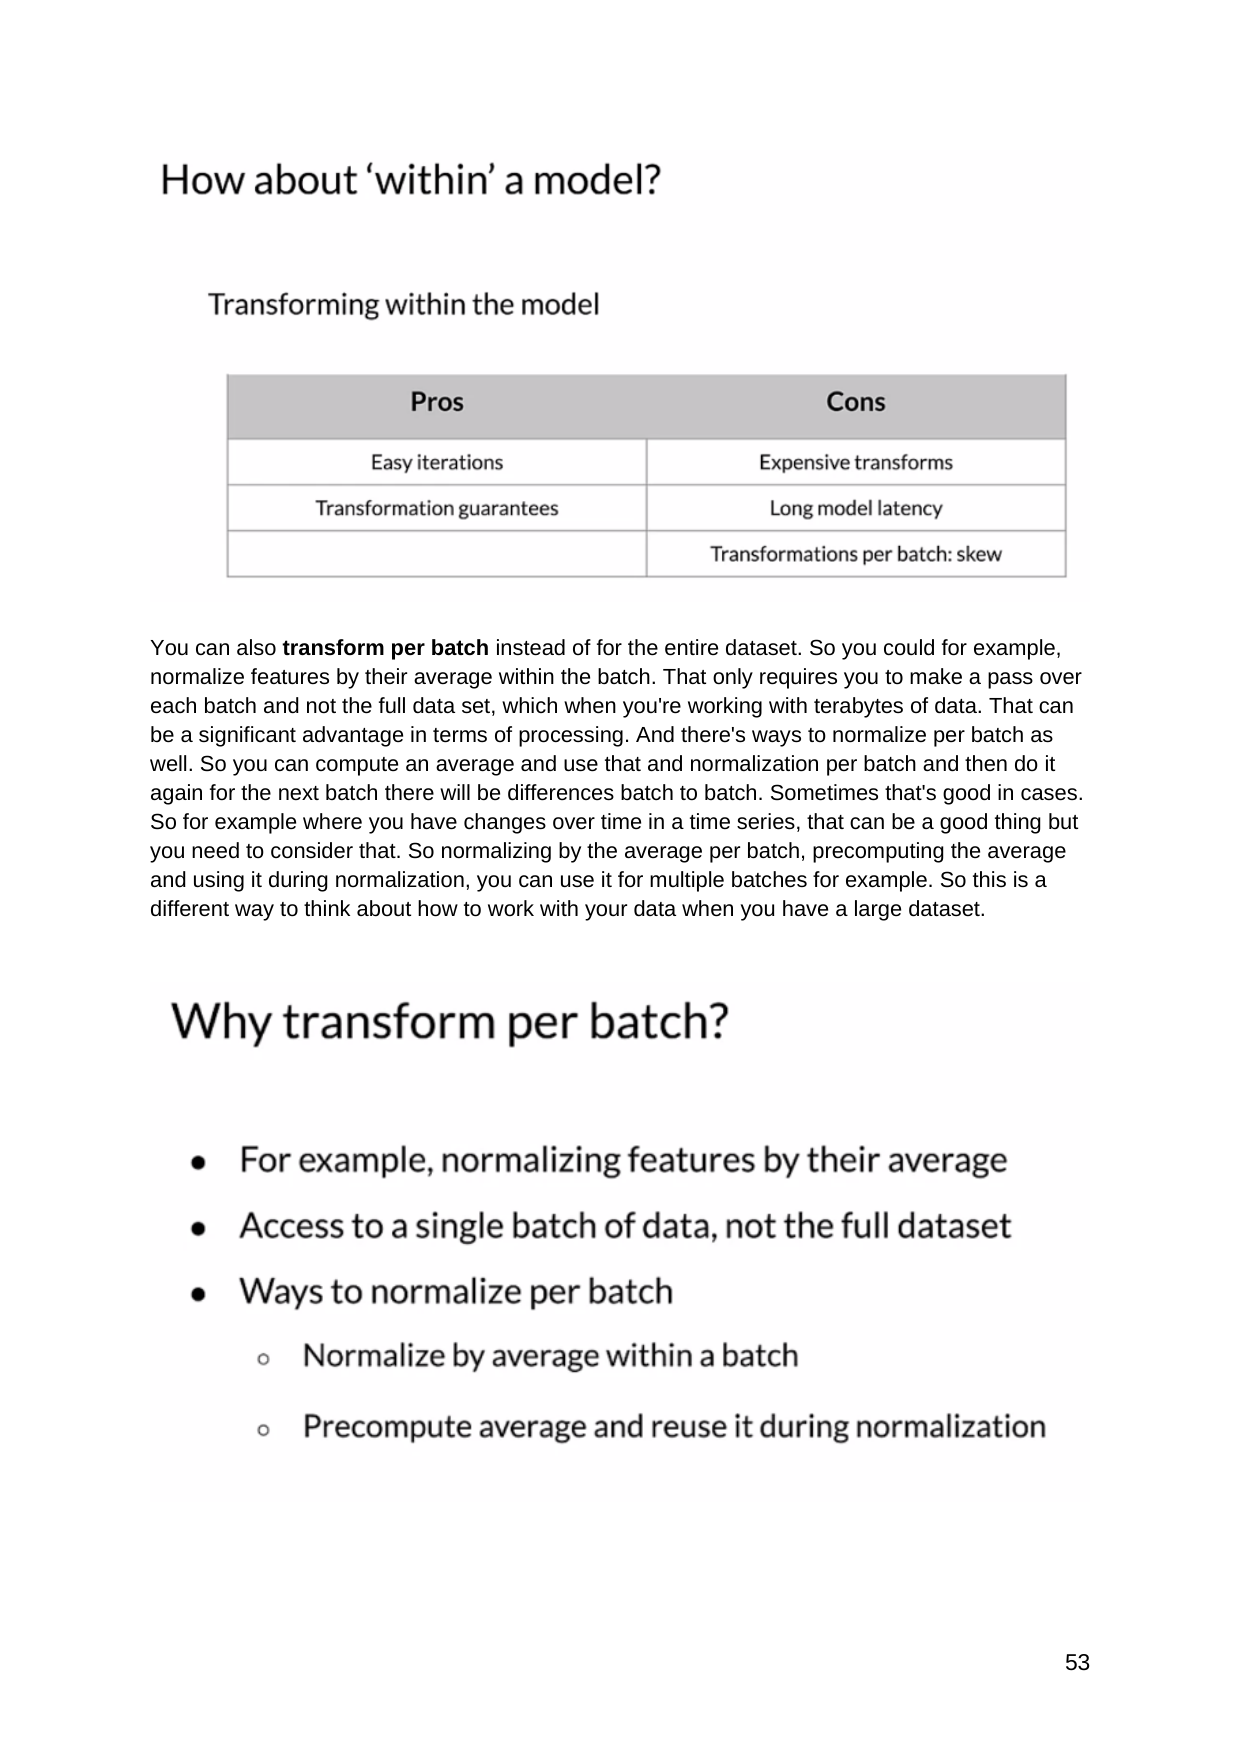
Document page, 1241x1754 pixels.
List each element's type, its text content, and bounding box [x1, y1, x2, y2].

picture [150, 982, 1091, 1502]
text You can also transform per batch instead of for the entire dataset. So you could for example, normalize features by their average within the batch. That only requires you to make a pass over each batch and not the full data set, which when you're working with terabytes of data. That can be a significant advantage in terms of processing. And there's ways to normalize per batch as well. So you can compute an average and use that and normalization per batch and then do it again for the next batch there will be differences batch to batch. Sometimes that's good in cases. So for example where you have changes over time in a time series, that can be a good thing but you need to consider that. So normalizing by the average per batch, precomputing the average and using it during normalization, you can use it for multiple batches for example. So this is a different way to think about how to work with your data when you have a large dataset. [150, 635, 1090, 921]
picture [150, 150, 1091, 602]
